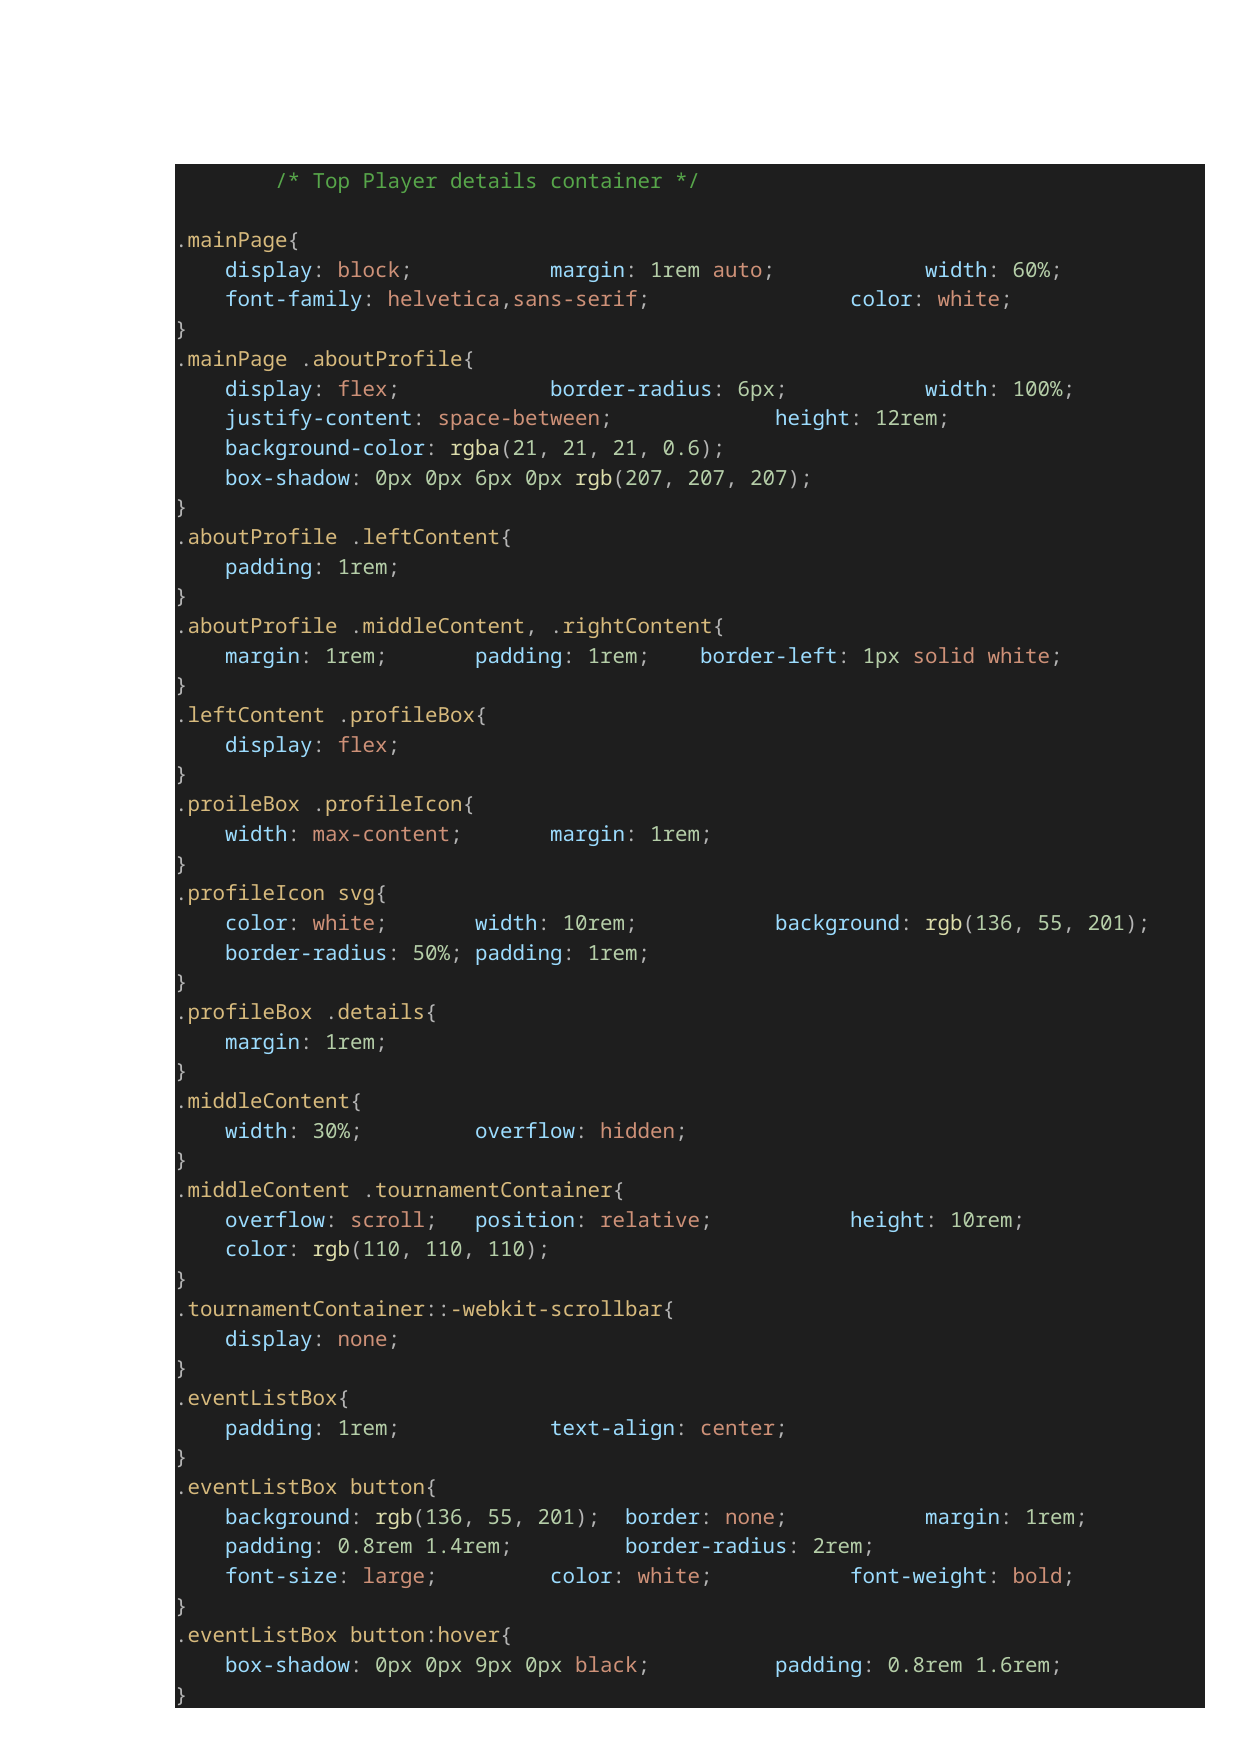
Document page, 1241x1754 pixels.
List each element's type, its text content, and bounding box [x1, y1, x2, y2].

text .profileIcon svg{ [175, 877, 1205, 907]
text display: none; [175, 1322, 1205, 1352]
text } [175, 758, 1205, 788]
text .leftContent .profileBox{ [175, 699, 1205, 729]
text } [175, 847, 1205, 877]
text } [175, 669, 1205, 699]
text box-shadow: 0px 0px 9px 0px black; padding: 0.8rem 1.6rem; [175, 1649, 1205, 1679]
text width: max-content; margin: 1rem; [175, 818, 1205, 847]
text .proileBox .profileIcon{ [175, 788, 1205, 818]
text margin: 1rem; [175, 1026, 1205, 1055]
text /* Top Player details container */ [175, 164, 1205, 194]
text } [175, 1263, 1205, 1293]
text } [175, 1441, 1205, 1471]
text .tournamentContainer::-webkit-scrollbar{ [175, 1293, 1205, 1322]
text color: white; width: 10rem; background: rgb(136, 55, 201); [175, 907, 1205, 936]
text border-radius: 50%; padding: 1rem; [175, 936, 1205, 966]
text .aboutProfile .middleContent, .rightContent{ [175, 610, 1205, 639]
text .middleContent{ [175, 1085, 1205, 1114]
text margin: 1rem; padding: 1rem; border-left: 1px solid white; [175, 639, 1205, 669]
text .middleContent .tournamentContainer{ [175, 1174, 1205, 1204]
text padding: 0.8rem 1.4rem; border-radius: 2rem; [175, 1530, 1205, 1560]
text font-size: large; color: white; font-weight: bold; [175, 1560, 1205, 1589]
text background: rgb(136, 55, 201); border: none; margin: 1rem; [175, 1501, 1205, 1530]
text .eventListBox button{ [175, 1471, 1205, 1501]
text width: 30%; overflow: hidden; [175, 1114, 1205, 1144]
text font-family: helvetica,sans-serif; color: white; [175, 283, 1205, 313]
text padding: 1rem; [175, 551, 1205, 580]
text } [175, 1679, 1205, 1708]
text box-shadow: 0px 0px 6px 0px rgb(207, 207, 207); [175, 461, 1205, 491]
text } [175, 966, 1205, 996]
text } [175, 313, 1205, 343]
text justify-content: space-between; height: 12rem; [175, 402, 1205, 432]
text .mainPage .aboutProfile{ [175, 343, 1205, 372]
text background-color: rgba(21, 21, 21, 0.6); [175, 432, 1205, 461]
text } [175, 580, 1205, 610]
text } [175, 1589, 1205, 1619]
text .profileBox .details{ [175, 996, 1205, 1026]
text } [175, 1144, 1205, 1174]
text .eventListBox button:hover{ [175, 1619, 1205, 1649]
text } [175, 1055, 1205, 1085]
text .mainPage{ [175, 224, 1205, 254]
text } [175, 491, 1205, 521]
text padding: 1rem; text-align: center; [175, 1411, 1205, 1441]
text color: rgb(110, 110, 110); [175, 1233, 1205, 1263]
text .aboutProfile .leftContent{ [175, 521, 1205, 551]
text } [175, 1352, 1205, 1382]
text overflow: scroll; position: relative; height: 10rem; [175, 1204, 1205, 1233]
text display: block; margin: 1rem auto; width: 60%; [175, 254, 1205, 283]
text display: flex; [175, 729, 1205, 758]
text .eventListBox{ [175, 1382, 1205, 1411]
text display: flex; border-radius: 6px; width: 100%; [175, 372, 1205, 402]
